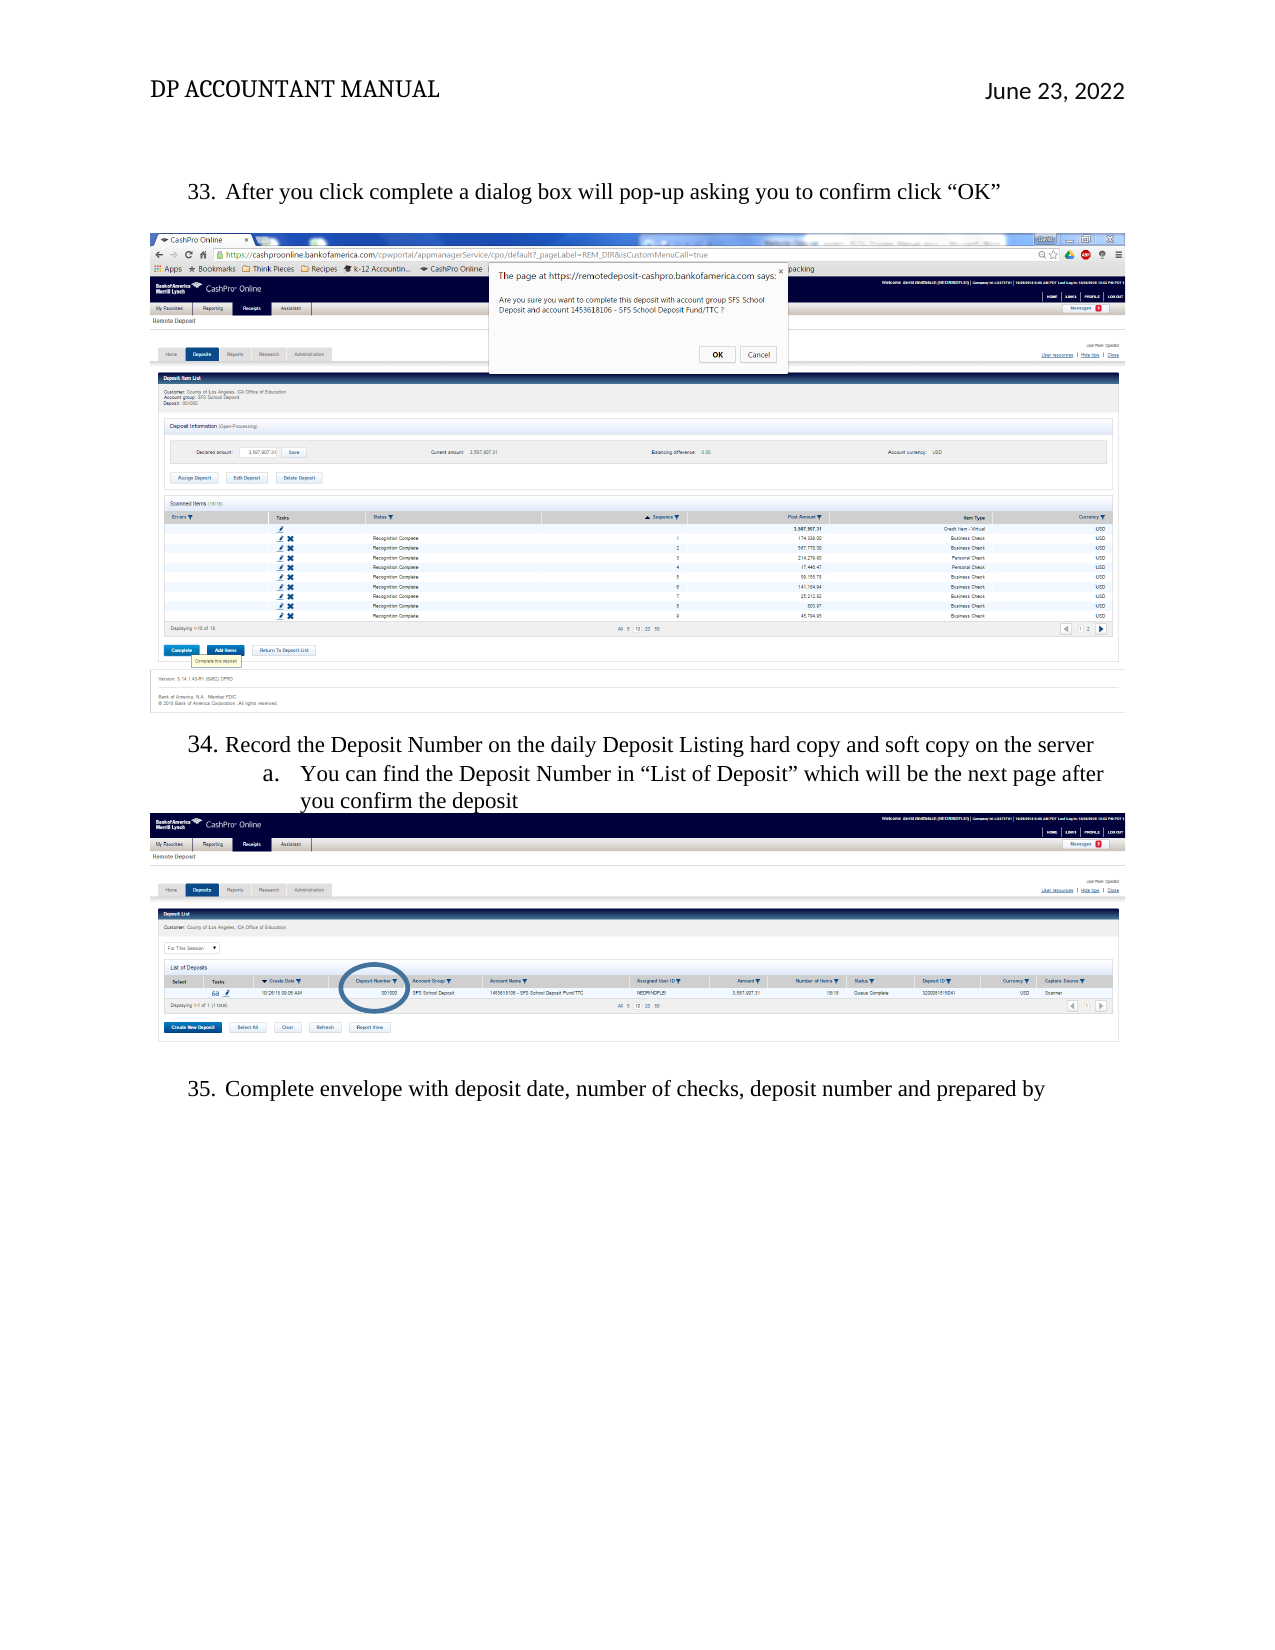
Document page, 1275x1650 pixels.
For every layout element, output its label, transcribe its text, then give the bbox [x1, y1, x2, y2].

list Complete envelope with deposit date, number of checks, deposit number and prepared by [187, 1075, 1125, 1102]
picture [150, 813, 1125, 1049]
list Record the Deposit Number on the daily Deposit Listing hard copy and soft copy on the server [187, 730, 1125, 758]
list After you click complete a dialog box will pop-up asking you to confirm click “OK” [187, 178, 1125, 204]
list You can find the Deposit Number in “List of Deposit” which will be the next page after you confirm the deposit [262, 758, 1125, 813]
picture [150, 233, 1125, 730]
